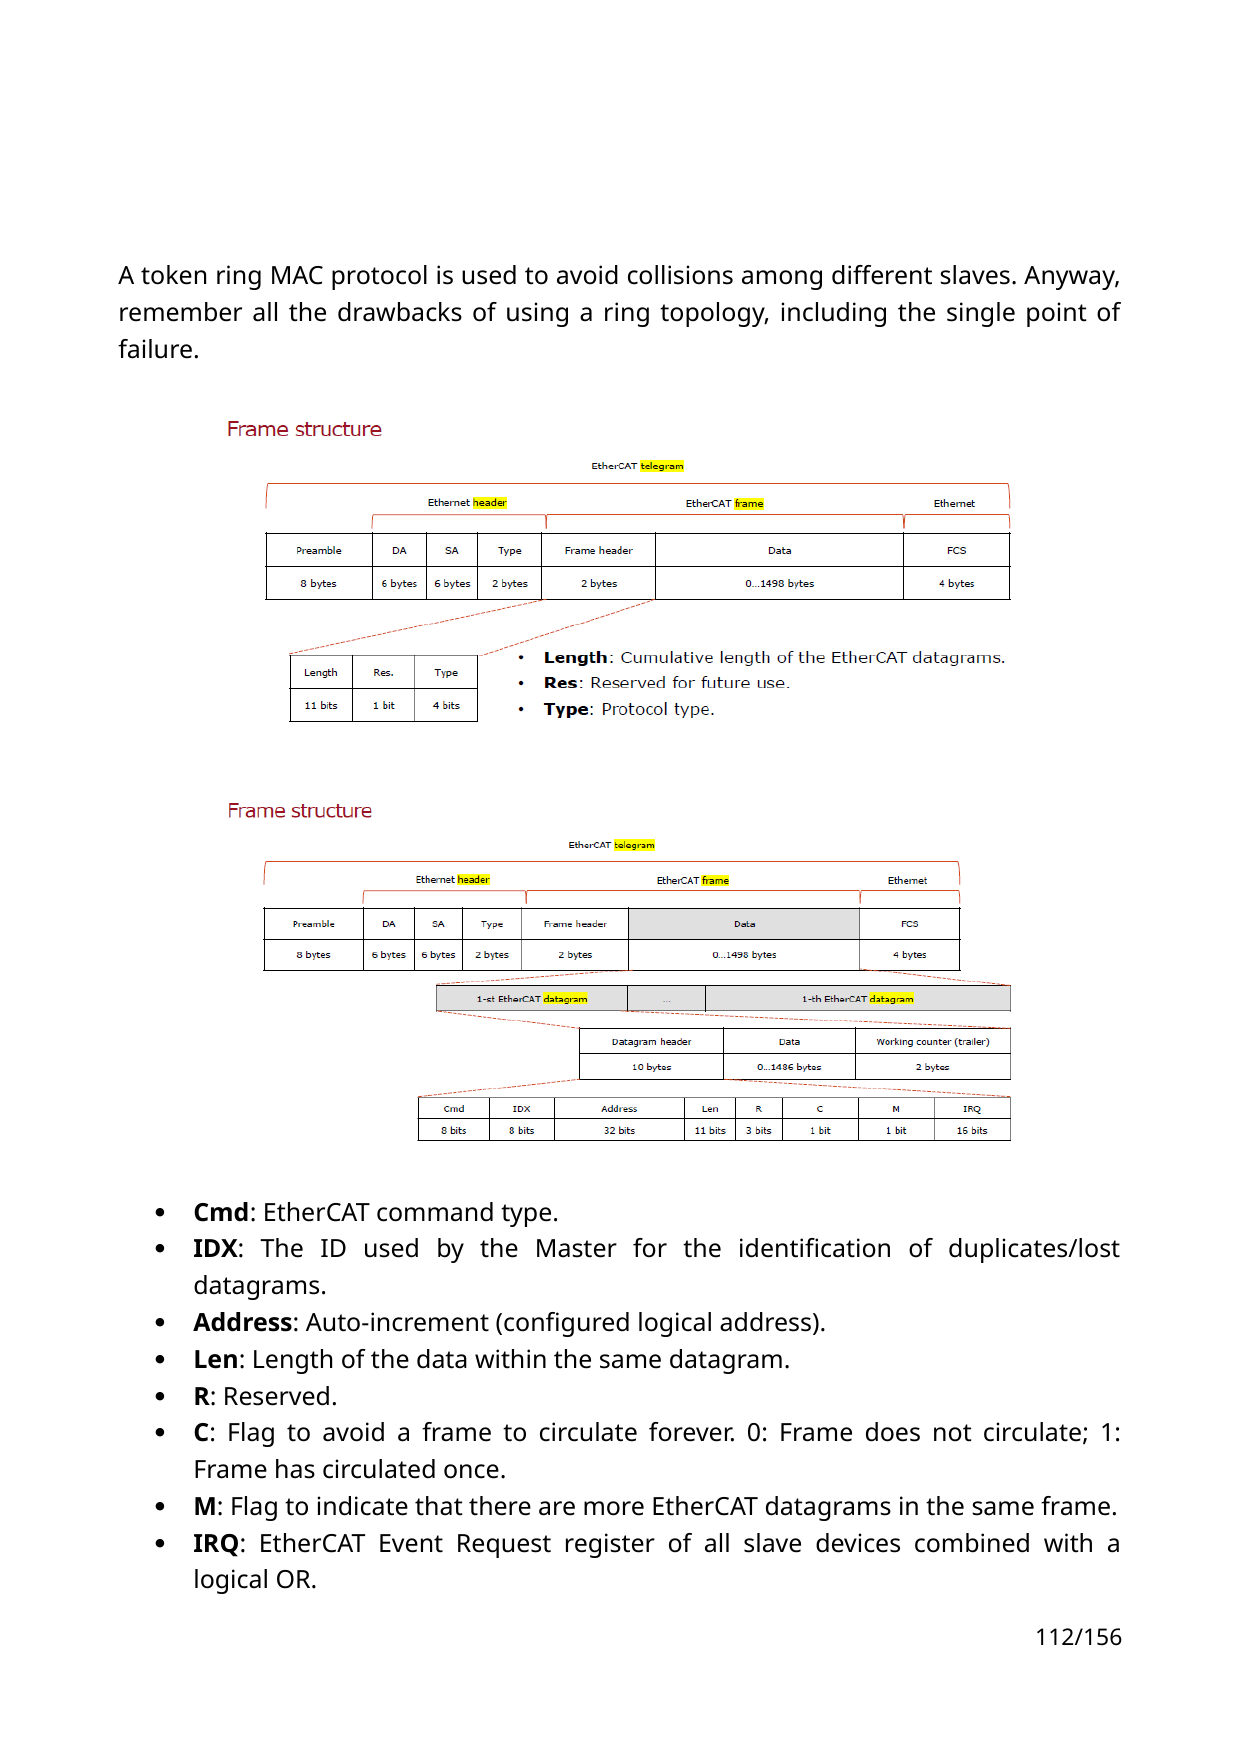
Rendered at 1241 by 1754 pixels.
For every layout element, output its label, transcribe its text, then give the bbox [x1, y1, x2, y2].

picture [210, 405, 1030, 750]
list M: Flag to indicate that there are more EtherCAT datagrams in the same frame. [156, 1488, 1122, 1522]
list R: Reserved. [156, 1378, 1122, 1412]
list Cmd: EtherCAT command type. [156, 1194, 1122, 1228]
list IDX: The ID used by the Master for the identification of duplicates/lost datagrams. [156, 1231, 1122, 1302]
list Len: Length of the data within the same datagram. [156, 1341, 1122, 1375]
text A token ring MAC protocol is used to avoid collisions among different slaves. Anyway, remember all the drawbacks of using a ring topology, including the single point of failure. [118, 258, 1122, 366]
list C: Flag to avoid a frame to circulate forever. 0: Frame does not circulate; 1: Frame has circulated once. [156, 1415, 1122, 1486]
picture [211, 788, 1029, 1156]
list IRQ: EtherCAT Event Request register of all slave devices combined with a logical OR. [156, 1525, 1122, 1596]
list Address: Auto-increment (configured logical address). [156, 1304, 1122, 1339]
